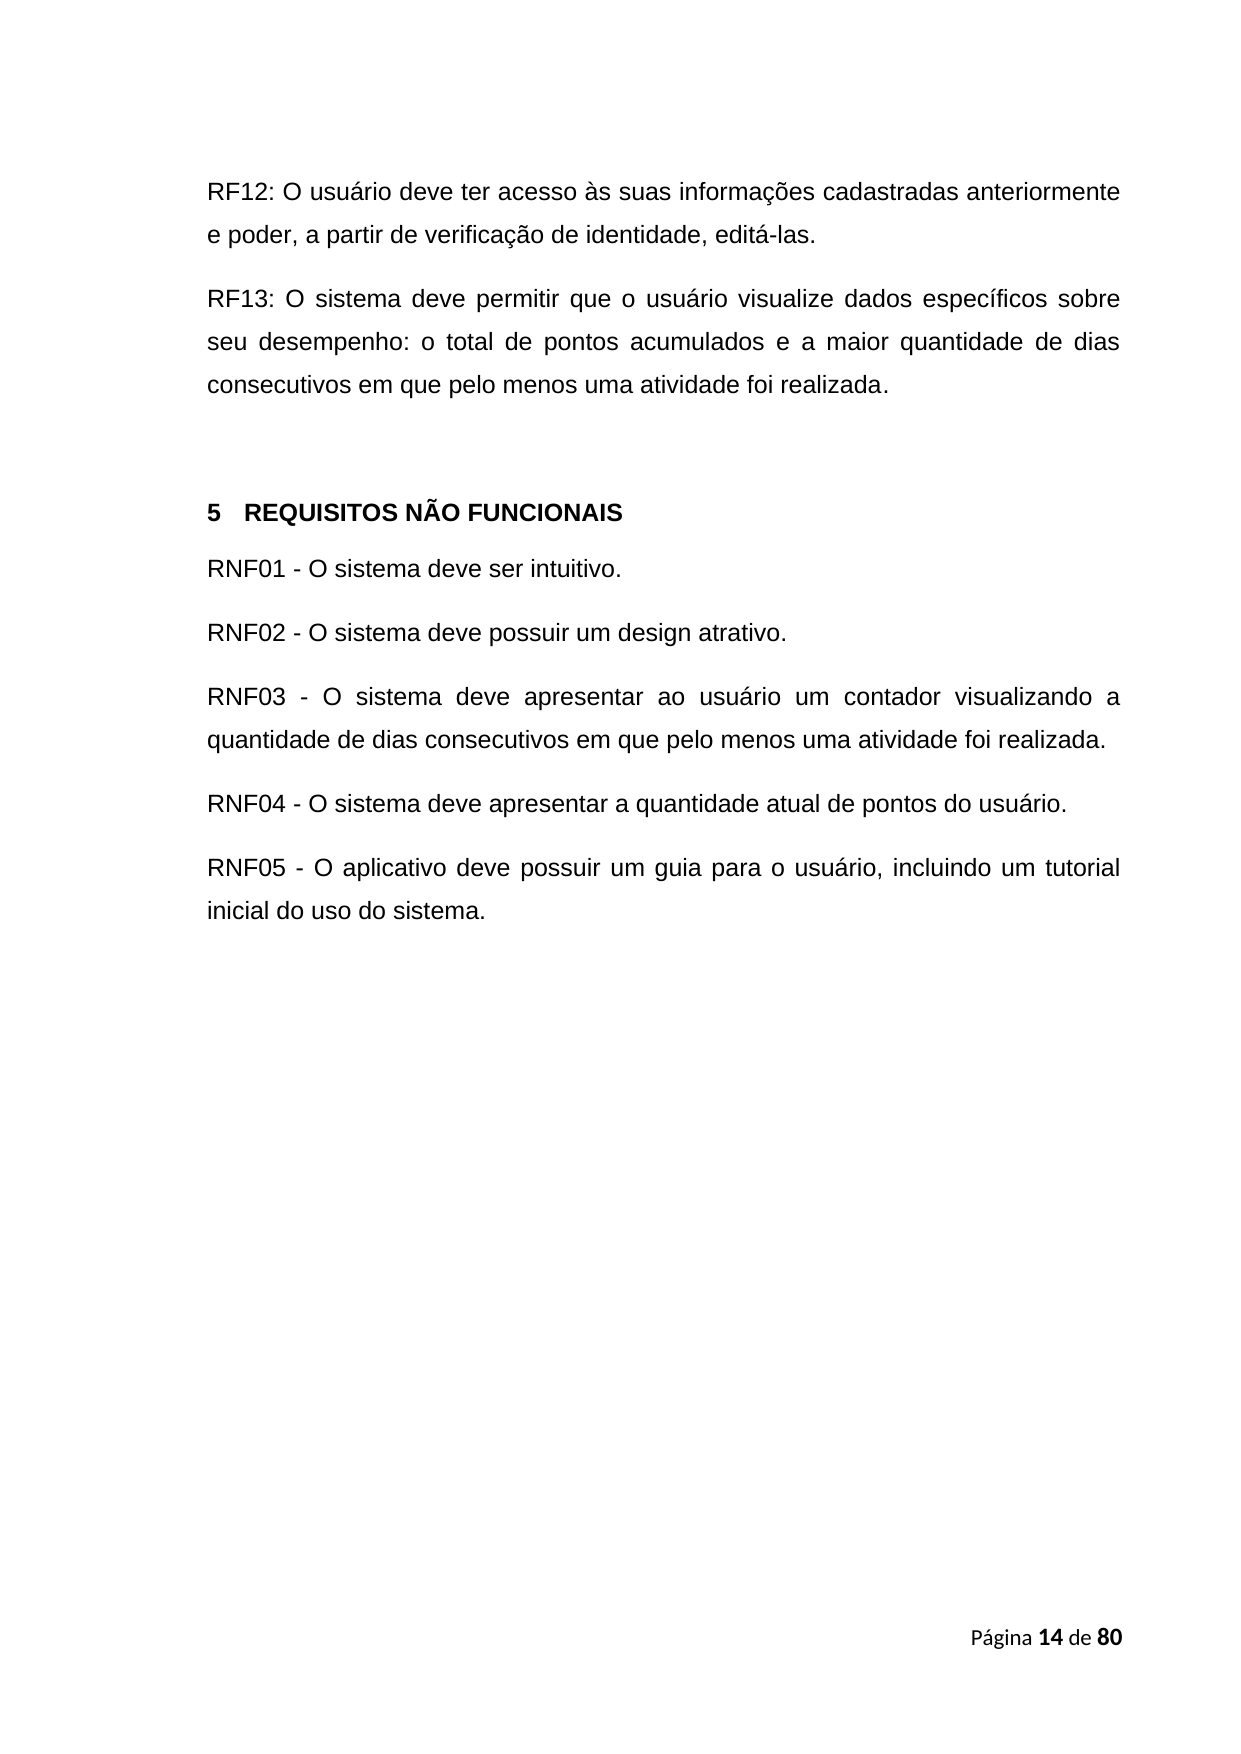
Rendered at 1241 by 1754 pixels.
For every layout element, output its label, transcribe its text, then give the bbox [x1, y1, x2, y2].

text RNF03 - O sistema deve apresentar ao usuário um contador visualizando a quantidade de dias consecutivos em que pelo menos uma atividade foi realizada. [207, 682, 1122, 754]
subtitle REQUISITOS NÃO FUNCIONAIS [207, 498, 1122, 527]
text RNF01 - O sistema deve ser intuitivo. [207, 554, 1122, 583]
text RNF04 - O sistema deve apresentar a quantidade atual de pontos do usuário. [207, 789, 1122, 818]
text RNF02 - O sistema deve possuir um design atrativo. [207, 618, 1122, 647]
text RF13: O sistema deve permitir que o usuário visualize dados específicos sobre seu desempenho: o total de pontos acumulados e a maior quantidade de dias consecutivos em que pelo menos uma atividade foi realizada. [207, 284, 1122, 399]
text RNF05 - O aplicativo deve possuir um guia para o usuário, incluindo um tutorial inicial do uso do sistema. [207, 853, 1122, 925]
text RF12: O usuário deve ter acesso às suas informações cadastradas anteriormente e poder, a partir de verificação de identidade, editá-las. [207, 177, 1122, 249]
